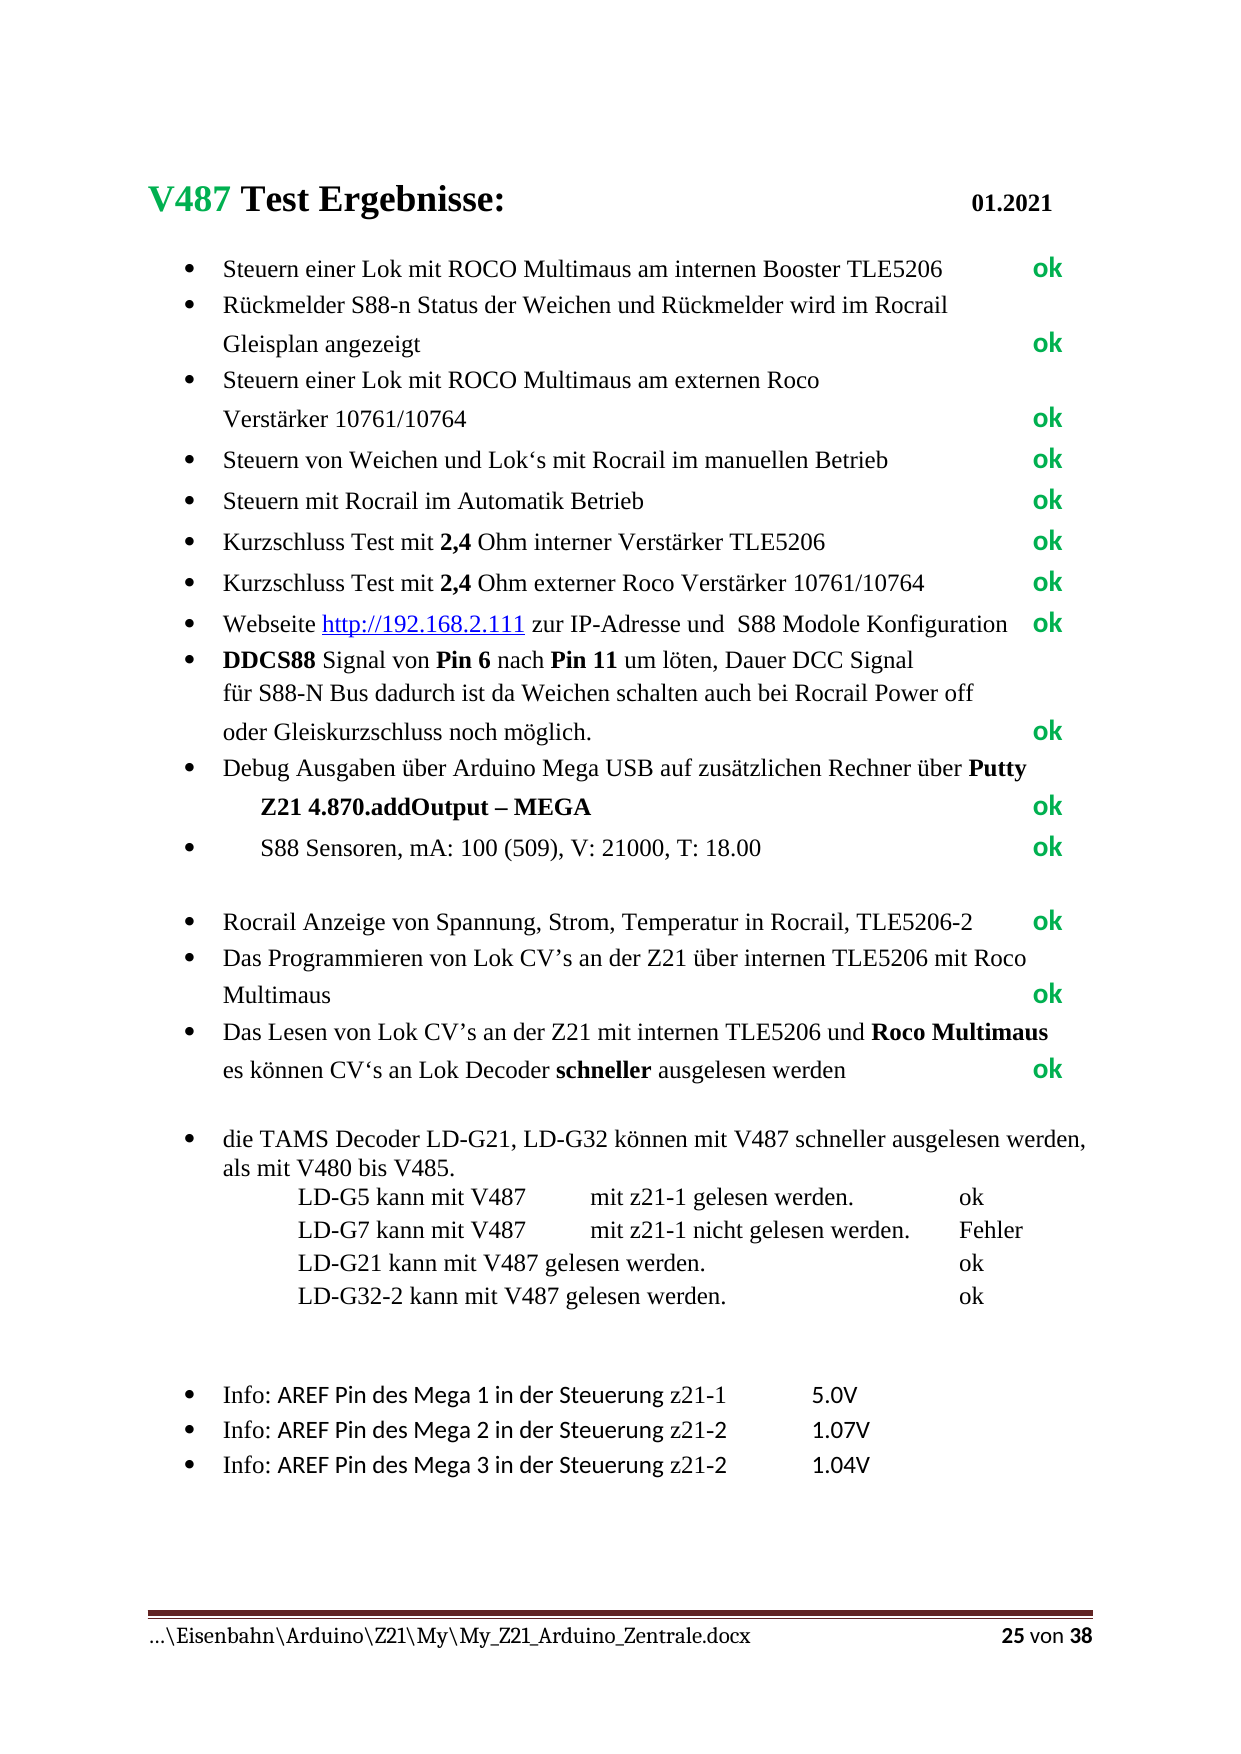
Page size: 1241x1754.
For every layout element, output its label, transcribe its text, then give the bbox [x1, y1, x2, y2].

list LD-G7 kann mit V487 mit z21-1 nicht gelesen werden. Fehler LD-G21 kann mit V487 gelesen werden. ok LD-G32-2 kann mit V487 gelesen werden. ok [298, 1215, 1093, 1310]
list Steuern einer Lok mit ROCO Multimaus am externen Roco Verstärker 10761/10764 ok [185, 365, 1093, 435]
list Rocrail Anzeige von Spannung, Strom, Temperatur in Rocrail, TLE5206-2 ok [185, 902, 1093, 937]
list Steuern mit Rocrail im Automatik Betrieb ok [185, 481, 1093, 517]
list Das Programmieren von Lok CV’s an der Z21 über internen TLE5206 mit Roco Multimaus ok [185, 943, 1093, 1011]
list Steuern einer Lok mit ROCO Multimaus am internen Booster TLE5206 ok [185, 249, 1093, 285]
list die TAMS Decoder LD-G21, LD-G32 können mit V487 schneller ausgelesen werden, als mit V480 bis V485. [185, 1124, 1093, 1182]
list Kurzschluss Test mit 2,4 Ohm interner Verstärker TLE5206 ok [185, 522, 1093, 557]
list Info: AREF Pin des Mega 3 in der Steuerung z21-2 1.04V [185, 1449, 1093, 1480]
list LD-G5 kann mit V487 mit z21-1 gelesen werden. ok [298, 1182, 1093, 1211]
list Kurzschluss Test mit 2,4 Ohm externer Roco Verstärker 10761/10764 ok [185, 563, 1093, 598]
list Info: AREF Pin des Mega 1 in der Steuerung z21-1 5.0V [185, 1379, 1093, 1410]
list Das Lesen von Lok CV’s an der Z21 mit internen TLE5206 und Roco Multimaus es können CV‘s an Lok Decoder schneller ausgelesen werden ok [185, 1017, 1093, 1086]
list DDCS88 Signal von Pin 6 nach Pin 11 um löten, Dauer DCC Signal für S88-N Bus dadurch ist da Weichen schalten auch bei Rocrail Power off oder Gleiskurzschluss noch möglich. ok [185, 645, 1093, 747]
list Rückmelder S88-n Status der Weichen und Rückmelder wird im Rocrail Gleisplan angezeigt ok [185, 290, 1093, 360]
subtitle V487 Test Ergebnisse: 01.2021 [148, 177, 1093, 220]
list Steuern von Weichen und Lok‘s mit Rocrail im manuellen Betrieb ok [185, 440, 1093, 476]
list Debug Ausgaben über Arduino Mega USB auf zusätzlichen Rechner über Putty Z21 4.870.addOutput – MEGA ok [185, 753, 1093, 822]
list Info: AREF Pin des Mega 2 in der Steuerung z21-2 1.07V [185, 1414, 1093, 1445]
list Webseite http://192.168.2.111 zur IP-Adresse und S88 Modole Konfiguration ok [185, 604, 1093, 639]
list S88 Sensoren, mA: 100 (509), V: 21000, T: 18.00 ok [185, 828, 1093, 863]
